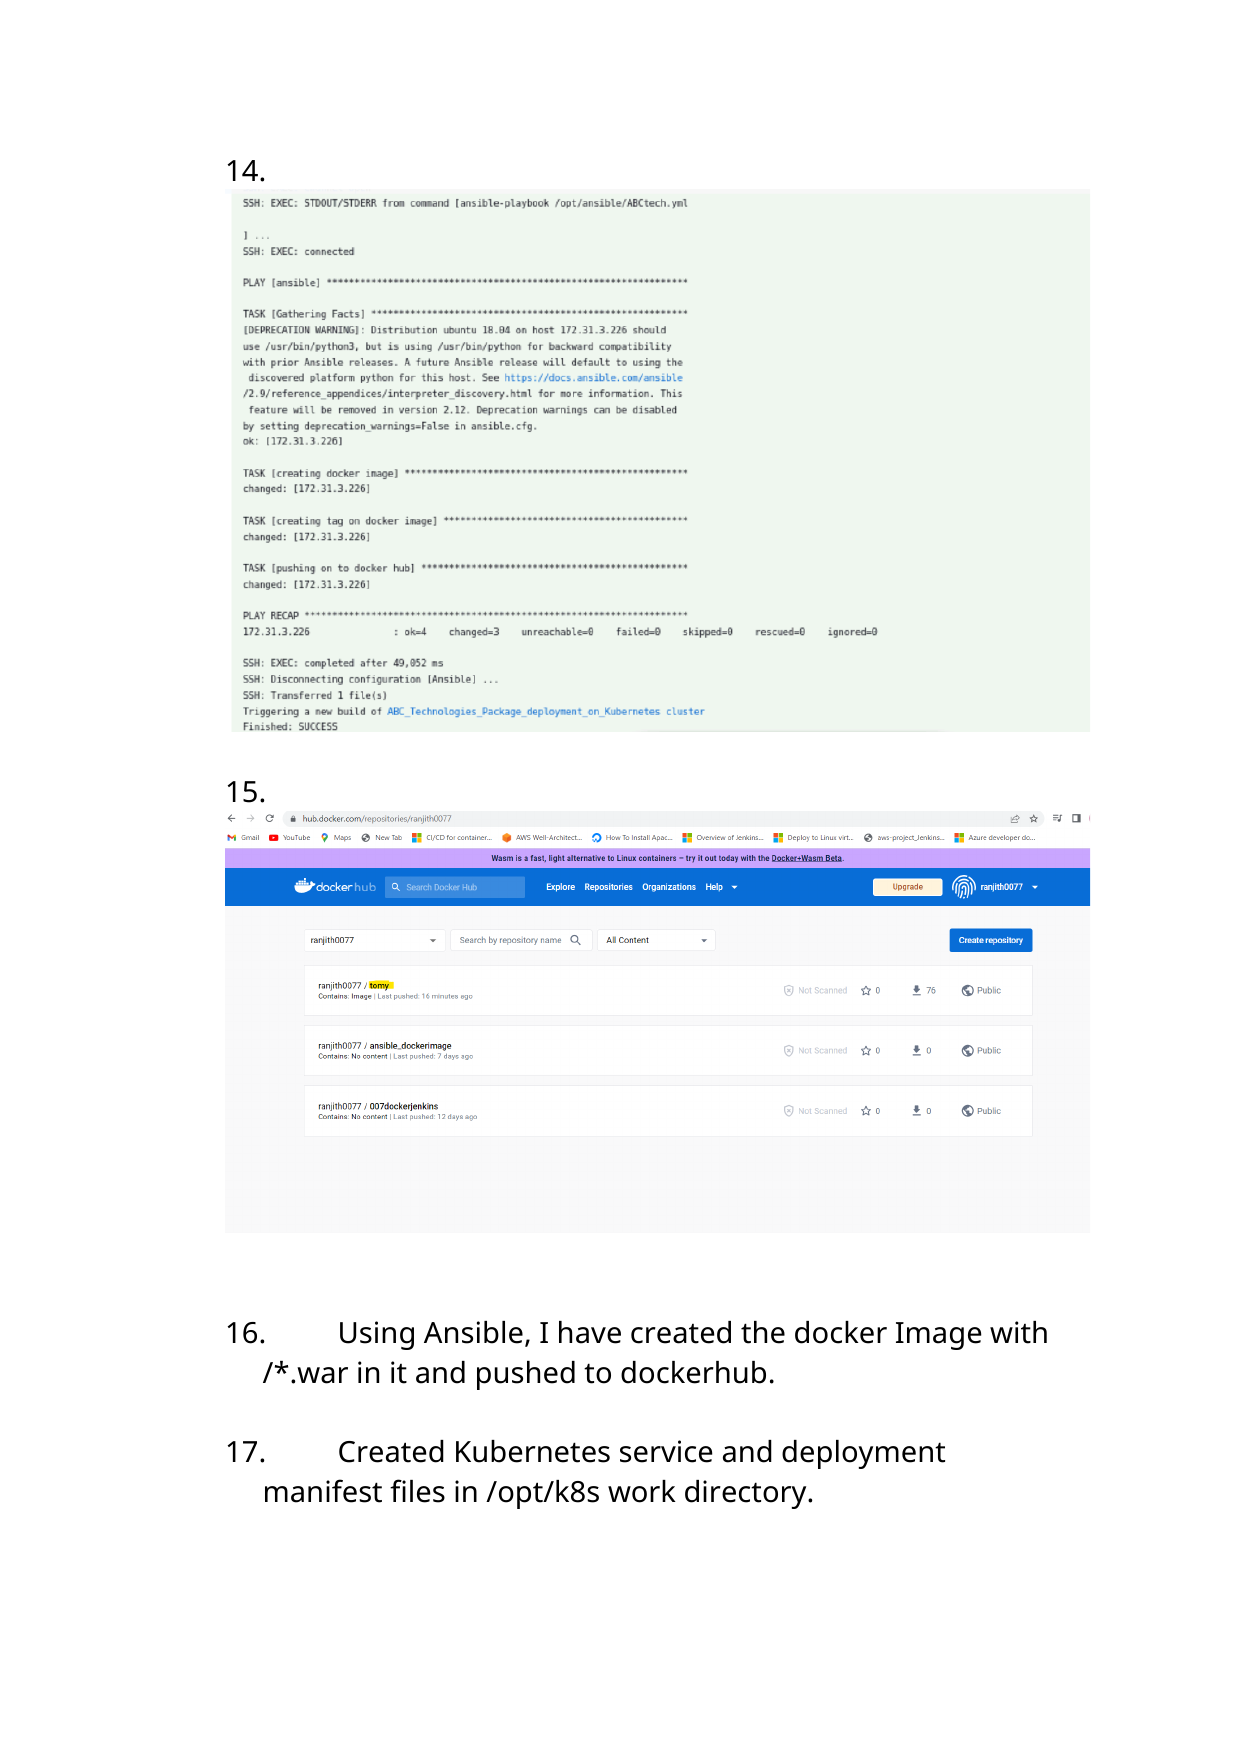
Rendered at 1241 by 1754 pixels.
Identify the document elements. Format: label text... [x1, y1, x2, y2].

picture [225, 189, 1091, 732]
list Created Kubernetes service and deployment manifest files in /opt/k8s work directory. [225, 1431, 1053, 1511]
picture [225, 811, 1091, 1233]
list Using Ansible, I have created the docker Image with /*.war in it and pushed to dockerhub. [225, 1312, 1053, 1392]
